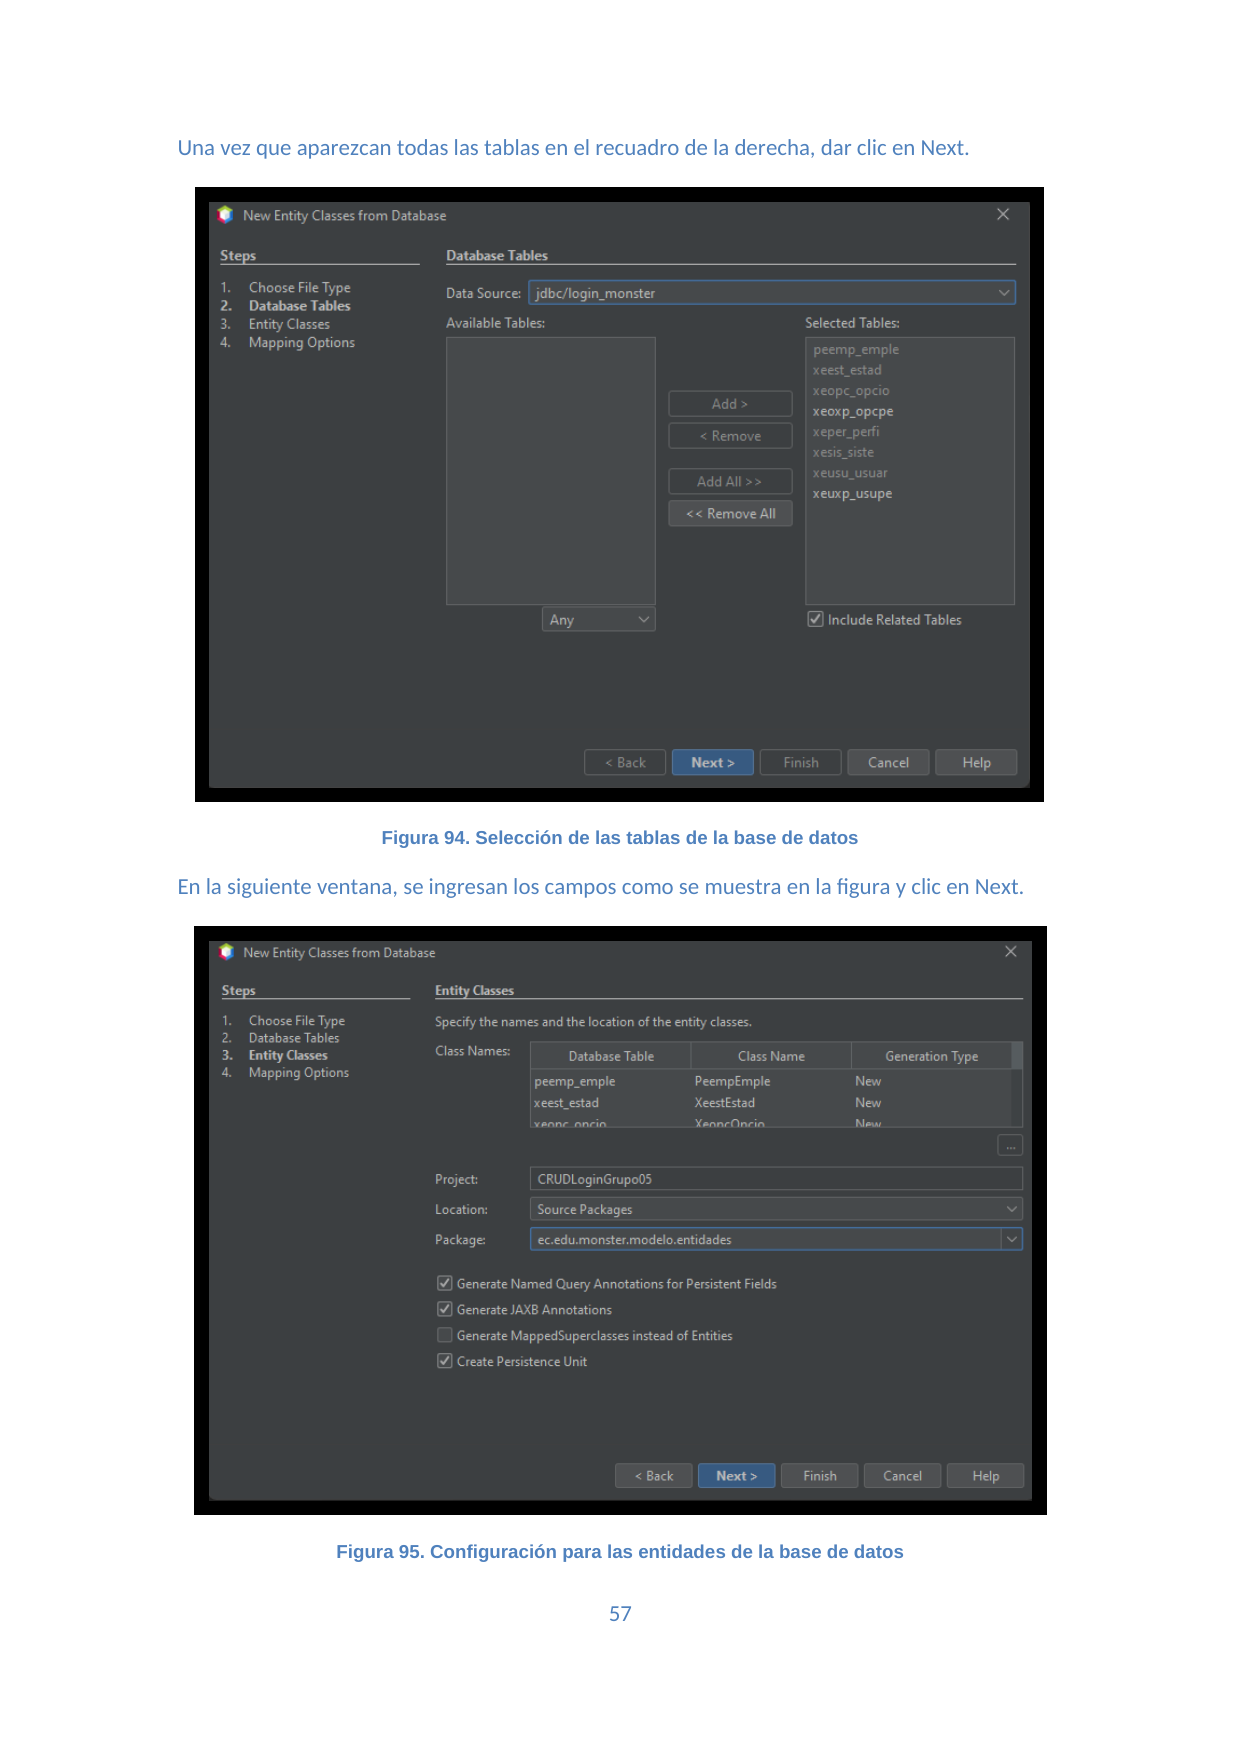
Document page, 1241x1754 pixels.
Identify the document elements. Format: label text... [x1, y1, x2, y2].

text En la siguiente ventana, se ingresan los campos como se muestra en la figura y clic en Next. [177, 872, 1063, 900]
text Una vez que aparezcan todas las tablas en el recuadro de la derecha, dar clic en Next. [177, 133, 1063, 161]
picture [209, 202, 1030, 788]
picture [209, 941, 1032, 1501]
